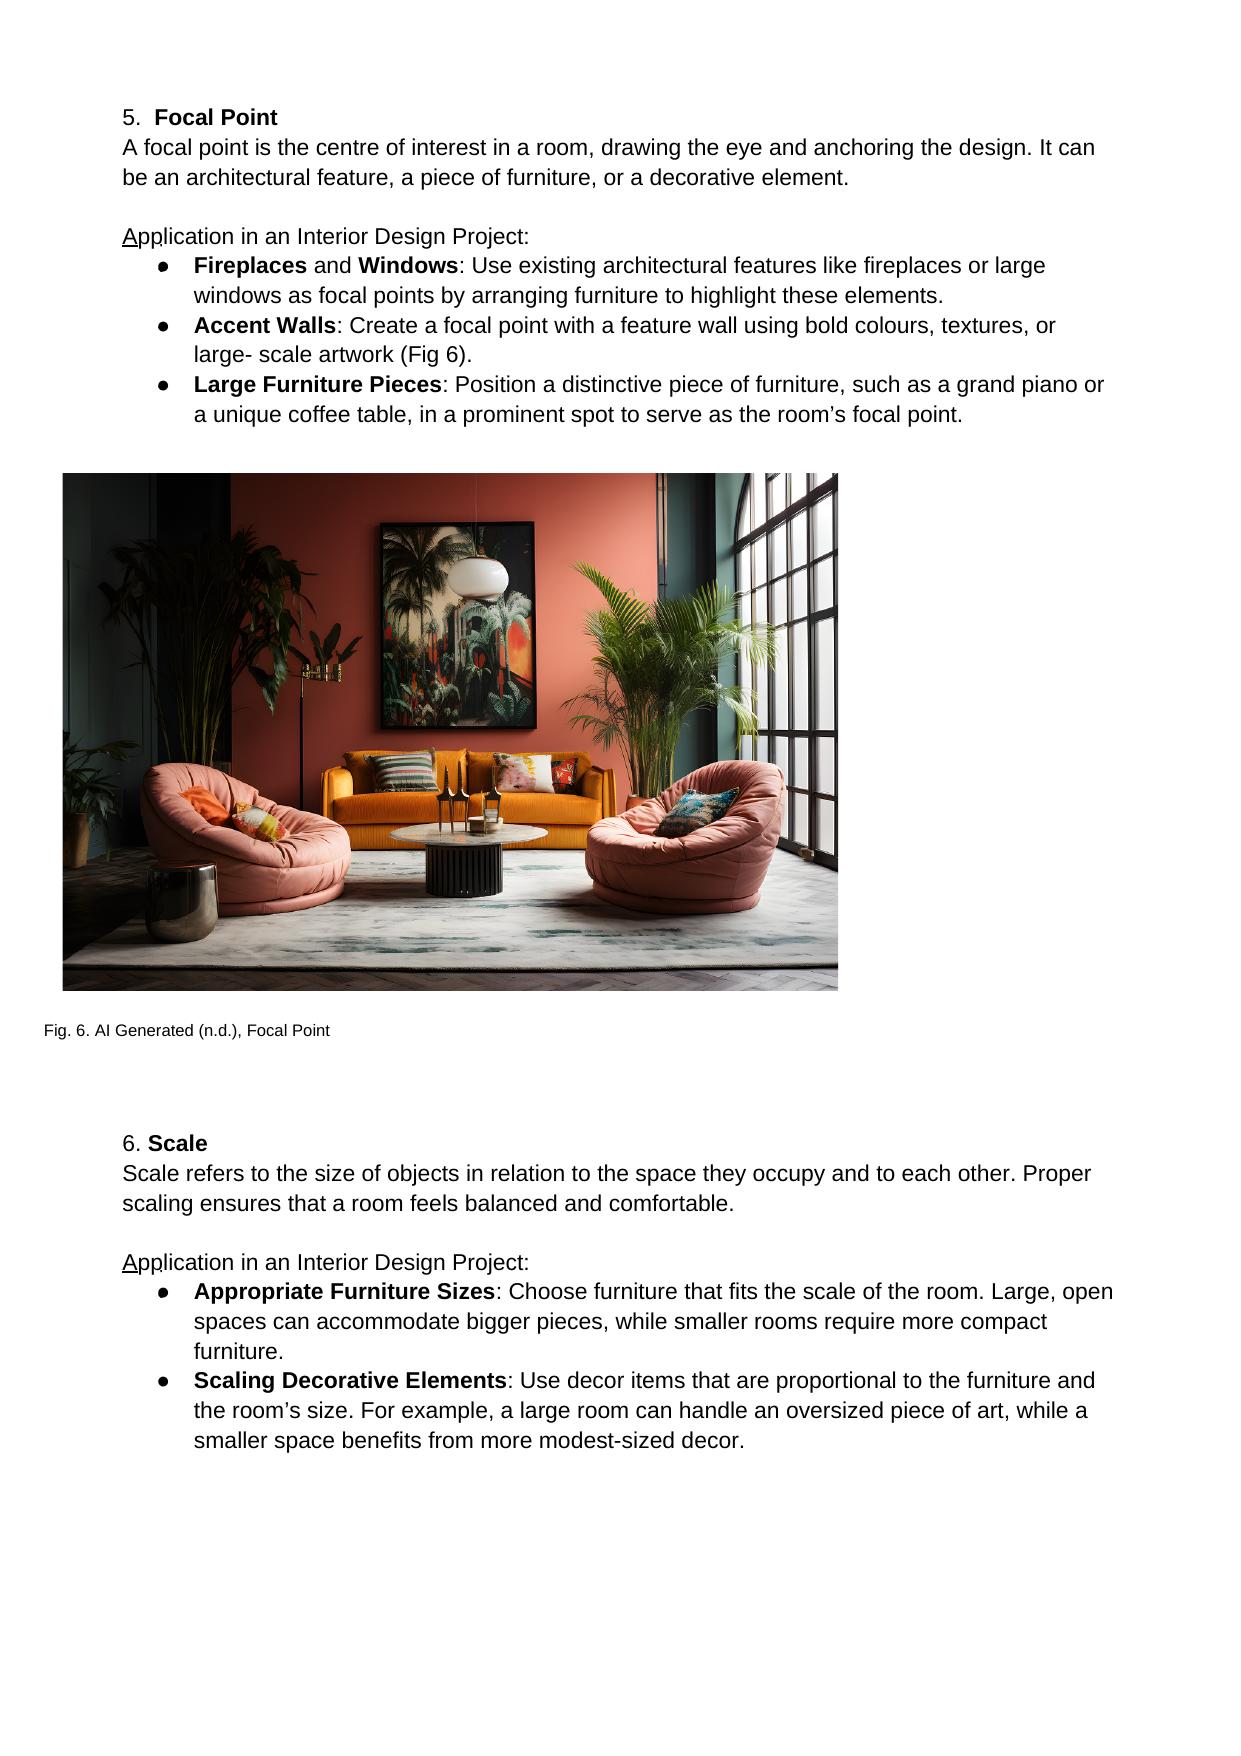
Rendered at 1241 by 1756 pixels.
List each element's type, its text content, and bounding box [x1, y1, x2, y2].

subtitle Scale [122, 1130, 1184, 1156]
picture [62, 473, 839, 991]
text Scale refers to the size of objects in relation to the space they occupy and to each other. Proper scaling ensures that a room feels balanced and comfortable. [122, 1160, 1116, 1216]
list Accent Walls: Create a focal point with a feature wall using bold colours, textures, or large- scale artwork (Fig 6). [156, 312, 1116, 368]
list Scaling Decorative Elements: Use decor items that are proportional to the furniture and the room’s size. For example, a large room can handle an oversized piece of art, while a smaller space benefits from more modest-sized decor. [156, 1367, 1116, 1453]
text Application in an Interior Design Project: [122, 1249, 1184, 1275]
list Appropriate Furniture Sizes: Choose furniture that fits the scale of the room. Large, open spaces can accommodate bigger pieces, while smaller rooms require more compact furniture. [156, 1278, 1116, 1364]
text Application in an Interior Design Project: [122, 223, 1184, 249]
subtitle Focal Point [122, 104, 1184, 131]
list Fireplaces and Windows: Use existing architectural features like fireplaces or large windows as focal points by arranging furniture to highlight these elements. [156, 252, 1116, 308]
list Large Furniture Pieces: Position a distinctive piece of furniture, such as a grand piano or a unique coffee table, in a prominent spot to serve as the room’s focal point. [156, 371, 1116, 427]
text A focal point is the centre of interest in a room, drawing the eye and anchoring the design. It can be an architectural feature, a piece of furniture, or a decorative element. [122, 134, 1116, 190]
